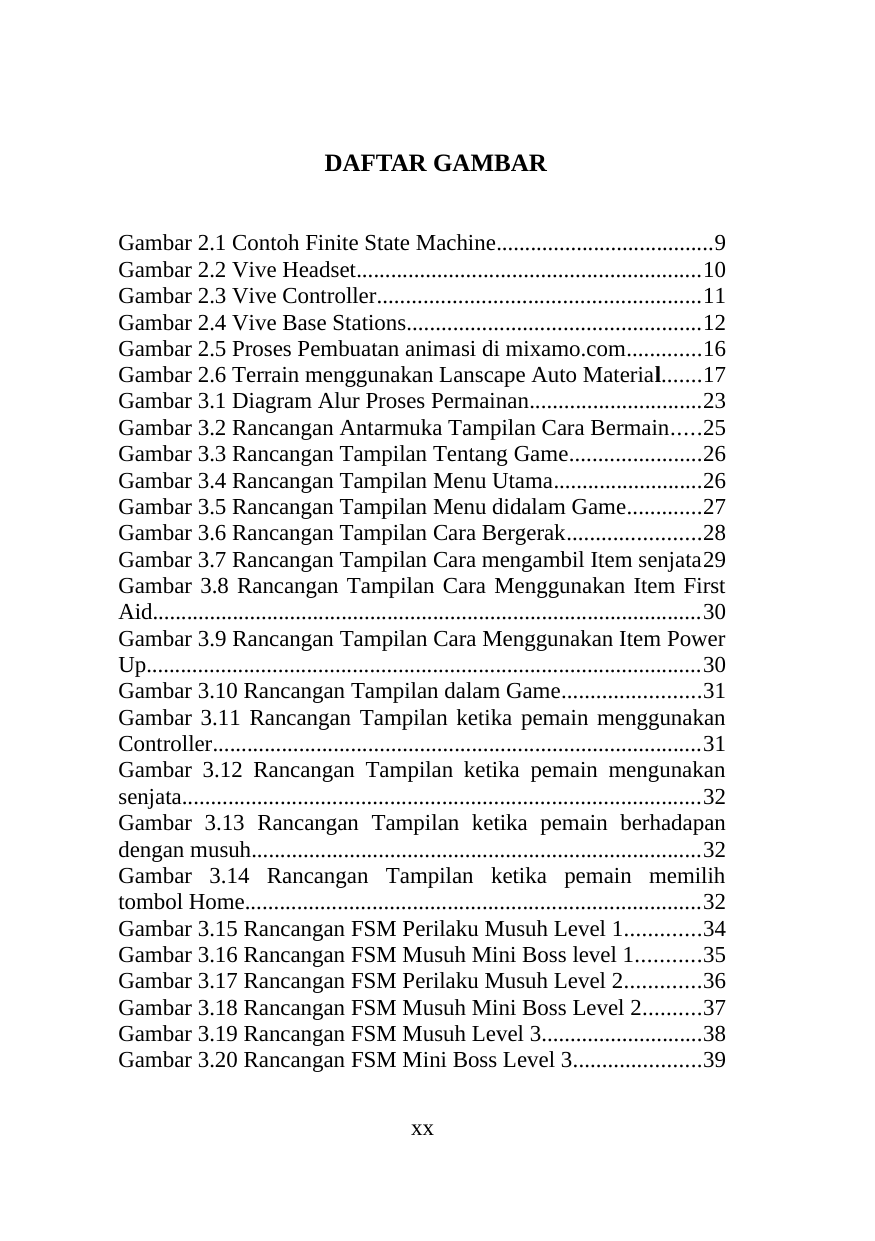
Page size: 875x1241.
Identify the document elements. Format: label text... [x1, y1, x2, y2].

text Gambar 3.11 Rancangan Tampilan ketika pemain menggunakan Controller 31 [118, 704, 726, 757]
text Gambar 2.5 Proses Pembuatan animasi di mixamo.com 16 [118, 335, 726, 361]
text Gambar 3.15 Rancangan FSM Perilaku Musuh Level 1 34 [118, 915, 726, 941]
text Gambar 3.2 Rancangan Antarmuka Tampilan Cara Bermain 25 [118, 414, 726, 440]
text Gambar 2.2 Vive Headset 10 [118, 256, 726, 282]
text Gambar 3.1 Diagram Alur Proses Permainan 23 [118, 388, 726, 414]
text Gambar 3.7 Rancangan Tampilan Cara mengambil Item senjata 29 [118, 546, 726, 572]
subtitle DAFTAR GAMBAR [324, 148, 726, 176]
text Gambar 3.18 Rancangan FSM Musuh Mini Boss Level 2 37 [118, 994, 726, 1020]
text Gambar 3.9 Rancangan Tampilan Cara Menggunakan Item Power Up 30 [118, 625, 726, 677]
text Gambar 3.5 Rancangan Tampilan Menu didalam Game 27 [118, 493, 726, 519]
text Gambar 2.6 Terrain menggunakan Lanscape Auto Material 17 [118, 361, 726, 388]
text Gambar 2.3 Vive Controller 11 [118, 282, 726, 308]
text Gambar 3.6 Rancangan Tampilan Cara Bergerak 28 [118, 519, 726, 546]
text Gambar 3.4 Rancangan Tampilan Menu Utama 26 [118, 467, 726, 493]
text Gambar 3.14 Rancangan Tampilan ketika pemain memilih tombol Home 32 [118, 862, 726, 915]
text Gambar 2.1 Contoh Finite State Machine 9 [118, 229, 726, 256]
text Gambar 3.12 Rancangan Tampilan ketika pemain mengunakan senjata 32 [118, 757, 726, 809]
text Gambar 2.4 Vive Base Stations 12 [118, 308, 726, 335]
text Gambar 3.3 Rancangan Tampilan Tentang Game 26 [118, 440, 726, 467]
text Gambar 3.20 Rancangan FSM Mini Boss Level 3 39 [118, 1046, 726, 1073]
text Gambar 3.10 Rancangan Tampilan dalam Game 31 [118, 677, 726, 704]
text Gambar 3.16 Rancangan FSM Musuh Mini Boss level 1 35 [118, 941, 726, 967]
text Gambar 3.19 Rancangan FSM Musuh Level 3 38 [118, 1020, 726, 1046]
text Gambar 3.17 Rancangan FSM Perilaku Musuh Level 2 36 [118, 967, 726, 994]
text Gambar 3.8 Rancangan Tampilan Cara Menggunakan Item First Aid 30 [118, 572, 726, 625]
text Gambar 3.13 Rancangan Tampilan ketika pemain berhadapan dengan musuh 32 [118, 809, 726, 862]
